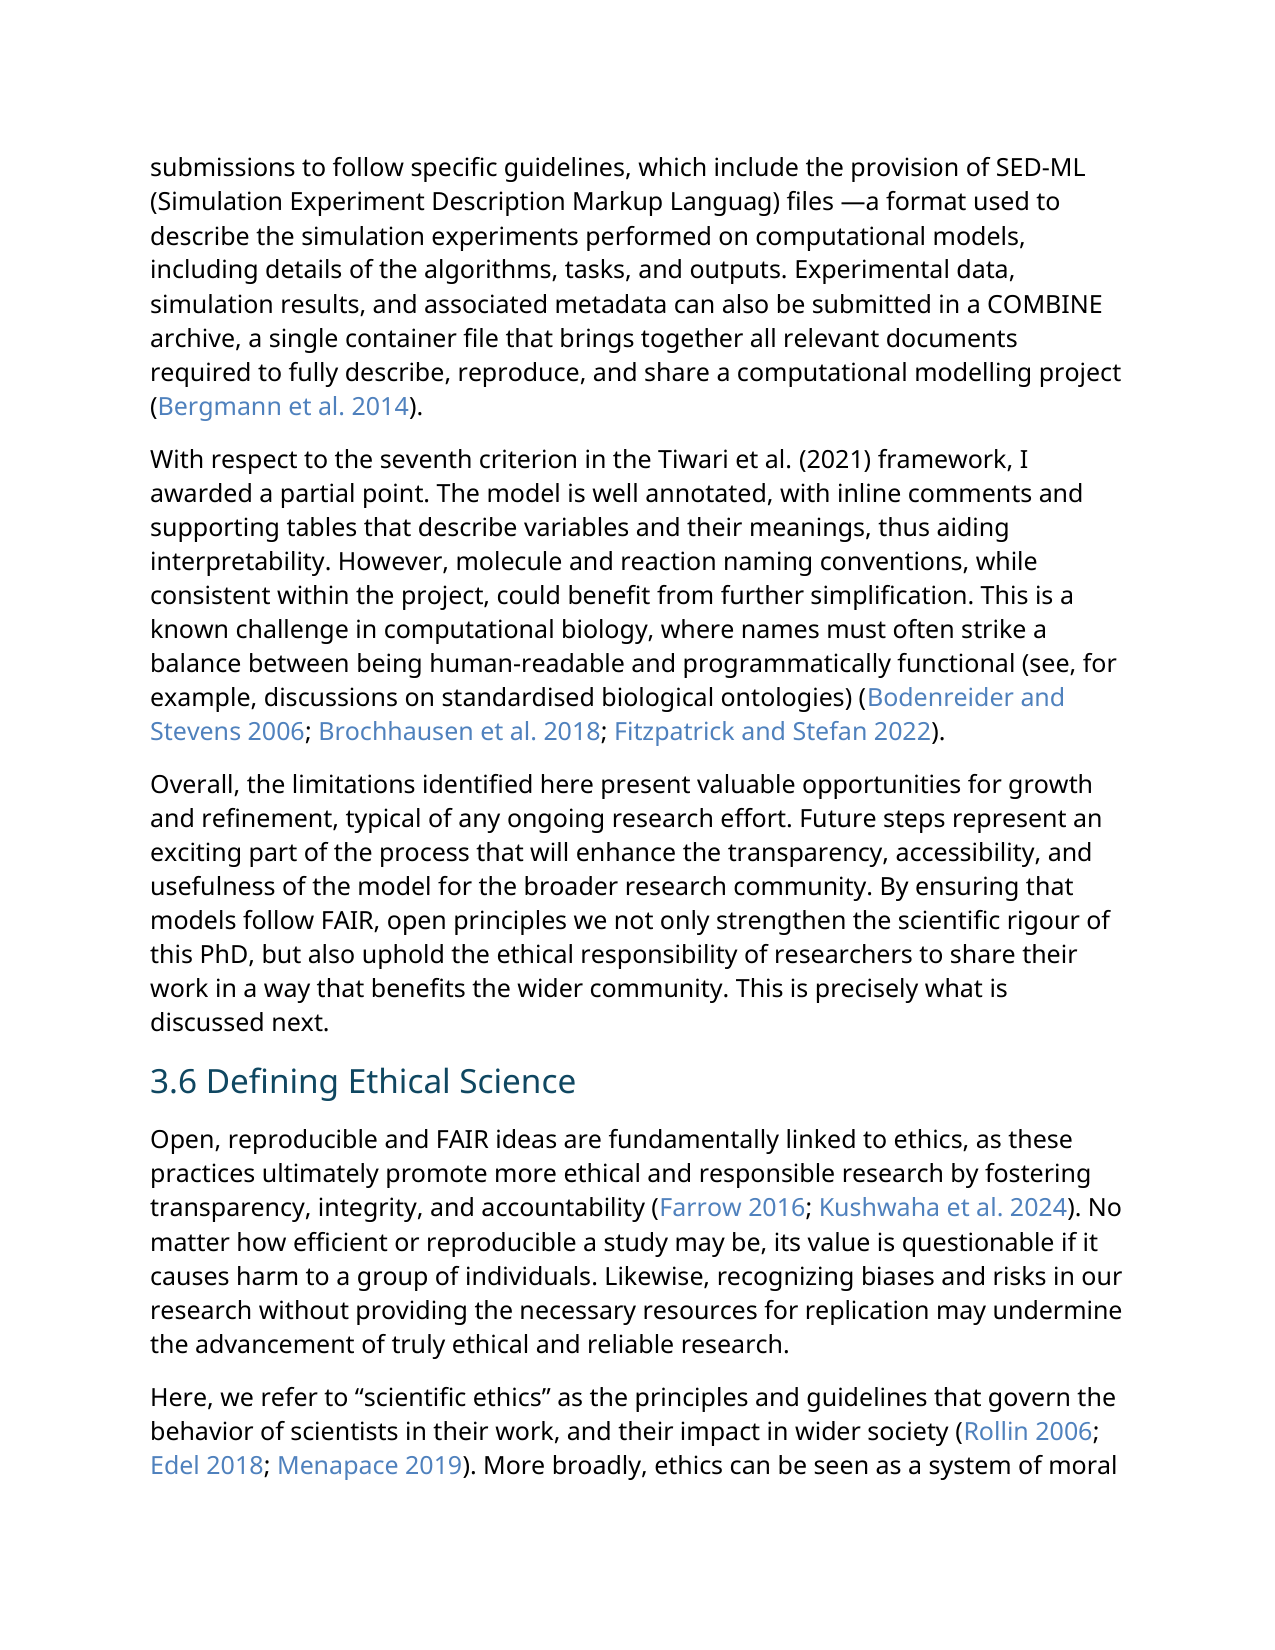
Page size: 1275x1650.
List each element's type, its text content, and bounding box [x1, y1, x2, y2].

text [150, 150, 1125, 422]
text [150, 1379, 1125, 1481]
text Overall, the limitations identified here present valuable opportunities for growth and refinement, typical of any ongoing research effort. Future steps represent an exciting part of the process that will enhance the transparency, accessibility, and usefulness of the model for the broader research community. By ensuring that models follow FAIR, open principles we not only strengthen the scientific rigour of this PhD, but also uphold the ethical responsibility of researchers to share their work in a way that benefits the wider community. This is precisely what is discussed next. [150, 767, 1125, 1039]
text Open, reproducible and FAIR ideas are fundamentally linked to ethics, as these practices ultimately promote more ethical and responsible research by fostering transparency, integrity, and accountability (Farrow 2016; Kushwaha et al. 2024). No matter how efficient or reproducible a study may be, its value is questionable if it causes harm to a group of individuals. Likewise, recognizing biases and risks in our research without providing the necessary resources for replication may undermine the advancement of truly ethical and reliable research. [150, 1122, 1125, 1360]
subtitle 3.6 Defining Ethical Science [150, 1058, 1125, 1103]
text With respect to the seventh criterion in the Tiwari et al. (2021) framework, I awarded a partial point. The model is well annotated, with inline comments and supporting tables that describe variables and their meanings, thus aiding interpretability. However, molecule and reaction naming conventions, while consistent within the project, could benefit from further simplification. This is a known challenge in computational biology, where names must often strike a balance between being human-readable and programmatically functional (see, for example, discussions on standardised biological ontologies) (Bodenreider and Stevens 2006; Brochhausen et al. 2018; Fitzpatrick and Stefan 2022). [150, 441, 1125, 748]
